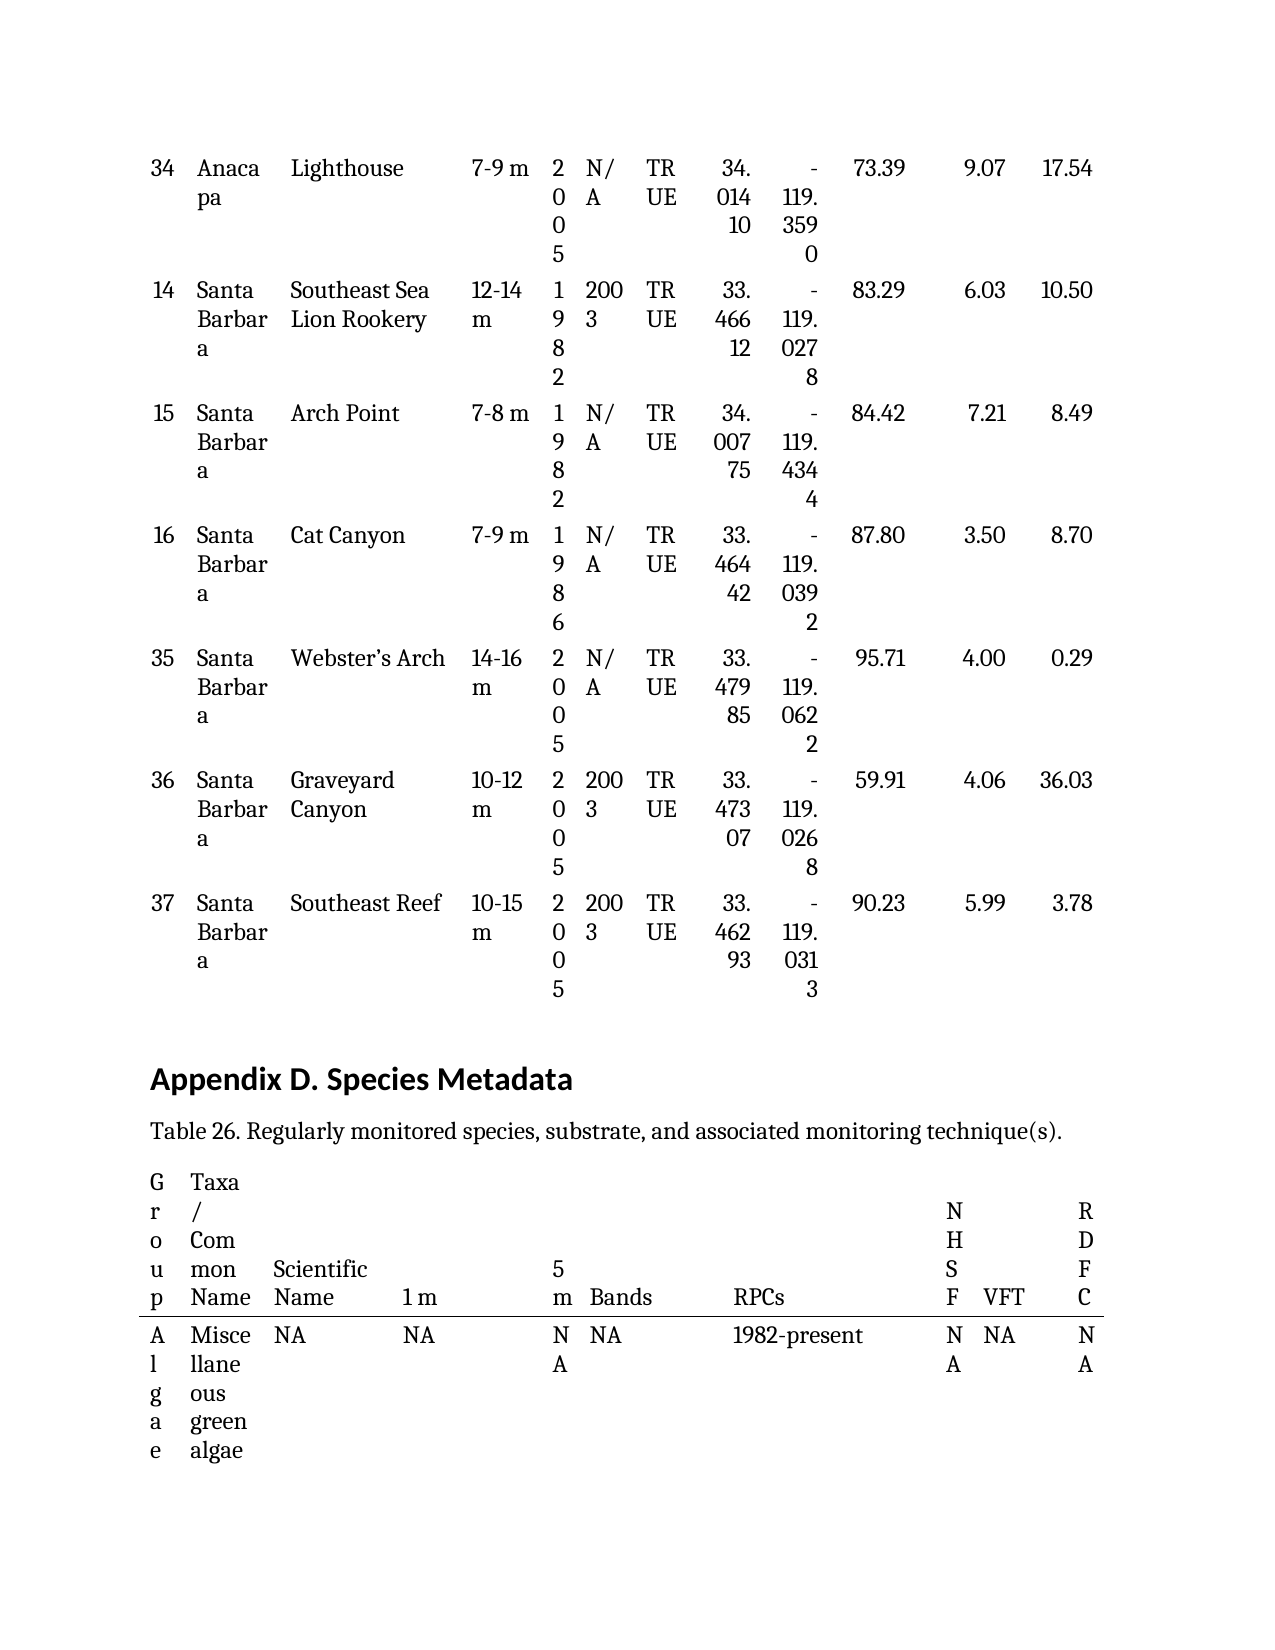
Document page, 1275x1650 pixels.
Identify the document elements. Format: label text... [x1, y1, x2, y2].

table_cell N/A [574, 150, 635, 272]
table_cell 87.80 [829, 518, 916, 640]
table_cell 3.50 [916, 518, 1017, 640]
subtitle Appendix D. Species Metadata [150, 1057, 1125, 1098]
table_cell 17.54 [1017, 150, 1104, 272]
table_cell -119.0392 [762, 518, 829, 640]
table_cell 34 [139, 150, 186, 272]
table_cell TRUE [635, 395, 702, 517]
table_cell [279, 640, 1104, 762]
table_cell 8.49 [1017, 395, 1104, 517]
table_cell 1986 [541, 518, 574, 640]
table_cell 84.42 [829, 395, 916, 517]
table_cell 7-9 m [460, 518, 541, 640]
table_cell 6.03 [916, 273, 1017, 395]
table_cell 7.21 [916, 395, 1017, 517]
table_cell Santa Barbara [186, 518, 279, 640]
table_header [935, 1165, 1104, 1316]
table_cell Southeast Sea Lion Rookery [279, 273, 460, 395]
table_cell 16 [139, 518, 186, 640]
table_cell 15 [139, 395, 186, 517]
text Table 26. Regularly monitored species, substrate, and associated monitoring technique(s). [150, 1117, 1125, 1146]
table_cell Santa Barbara [186, 395, 279, 517]
table_cell TRUE [635, 518, 702, 640]
table_cell 73.39 [829, 150, 916, 272]
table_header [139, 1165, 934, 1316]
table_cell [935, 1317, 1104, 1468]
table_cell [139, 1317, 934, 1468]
table_cell 1982 [541, 273, 574, 395]
table_cell Anacapa [186, 150, 279, 272]
table_cell 2005 [541, 150, 574, 272]
table_cell Cat Canyon [279, 518, 460, 640]
table_cell 34.00775 [702, 395, 762, 517]
table_cell 9.07 [916, 150, 1017, 272]
table_cell 35 [139, 640, 186, 762]
table_cell 33.46612 [702, 273, 762, 395]
table_cell 2003 [574, 273, 635, 395]
table_cell TRUE [635, 150, 702, 272]
table_cell 83.29 [829, 273, 916, 395]
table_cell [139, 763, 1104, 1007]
table_cell Santa Barbara [186, 640, 279, 762]
table_cell Lighthouse [279, 150, 460, 272]
table_cell 7-8 m [460, 395, 541, 517]
table_cell TRUE [635, 273, 702, 395]
table_cell 1982 [541, 395, 574, 517]
table_cell 33.46442 [702, 518, 762, 640]
table_cell -119.4344 [762, 395, 829, 517]
table_cell 7-9 m [460, 150, 541, 272]
table_cell -119.3590 [762, 150, 829, 272]
table_cell Santa Barbara [186, 273, 279, 395]
table_cell 8.70 [1017, 518, 1104, 640]
table_cell N/A [574, 518, 635, 640]
table_cell Arch Point [279, 395, 460, 517]
table_cell 10.50 [1017, 273, 1104, 395]
table_cell 34.01410 [702, 150, 762, 272]
table_cell N/A [574, 395, 635, 517]
table_cell 12-14 m [460, 273, 541, 395]
table_cell -119.0278 [762, 273, 829, 395]
table_cell 14 [139, 273, 186, 395]
